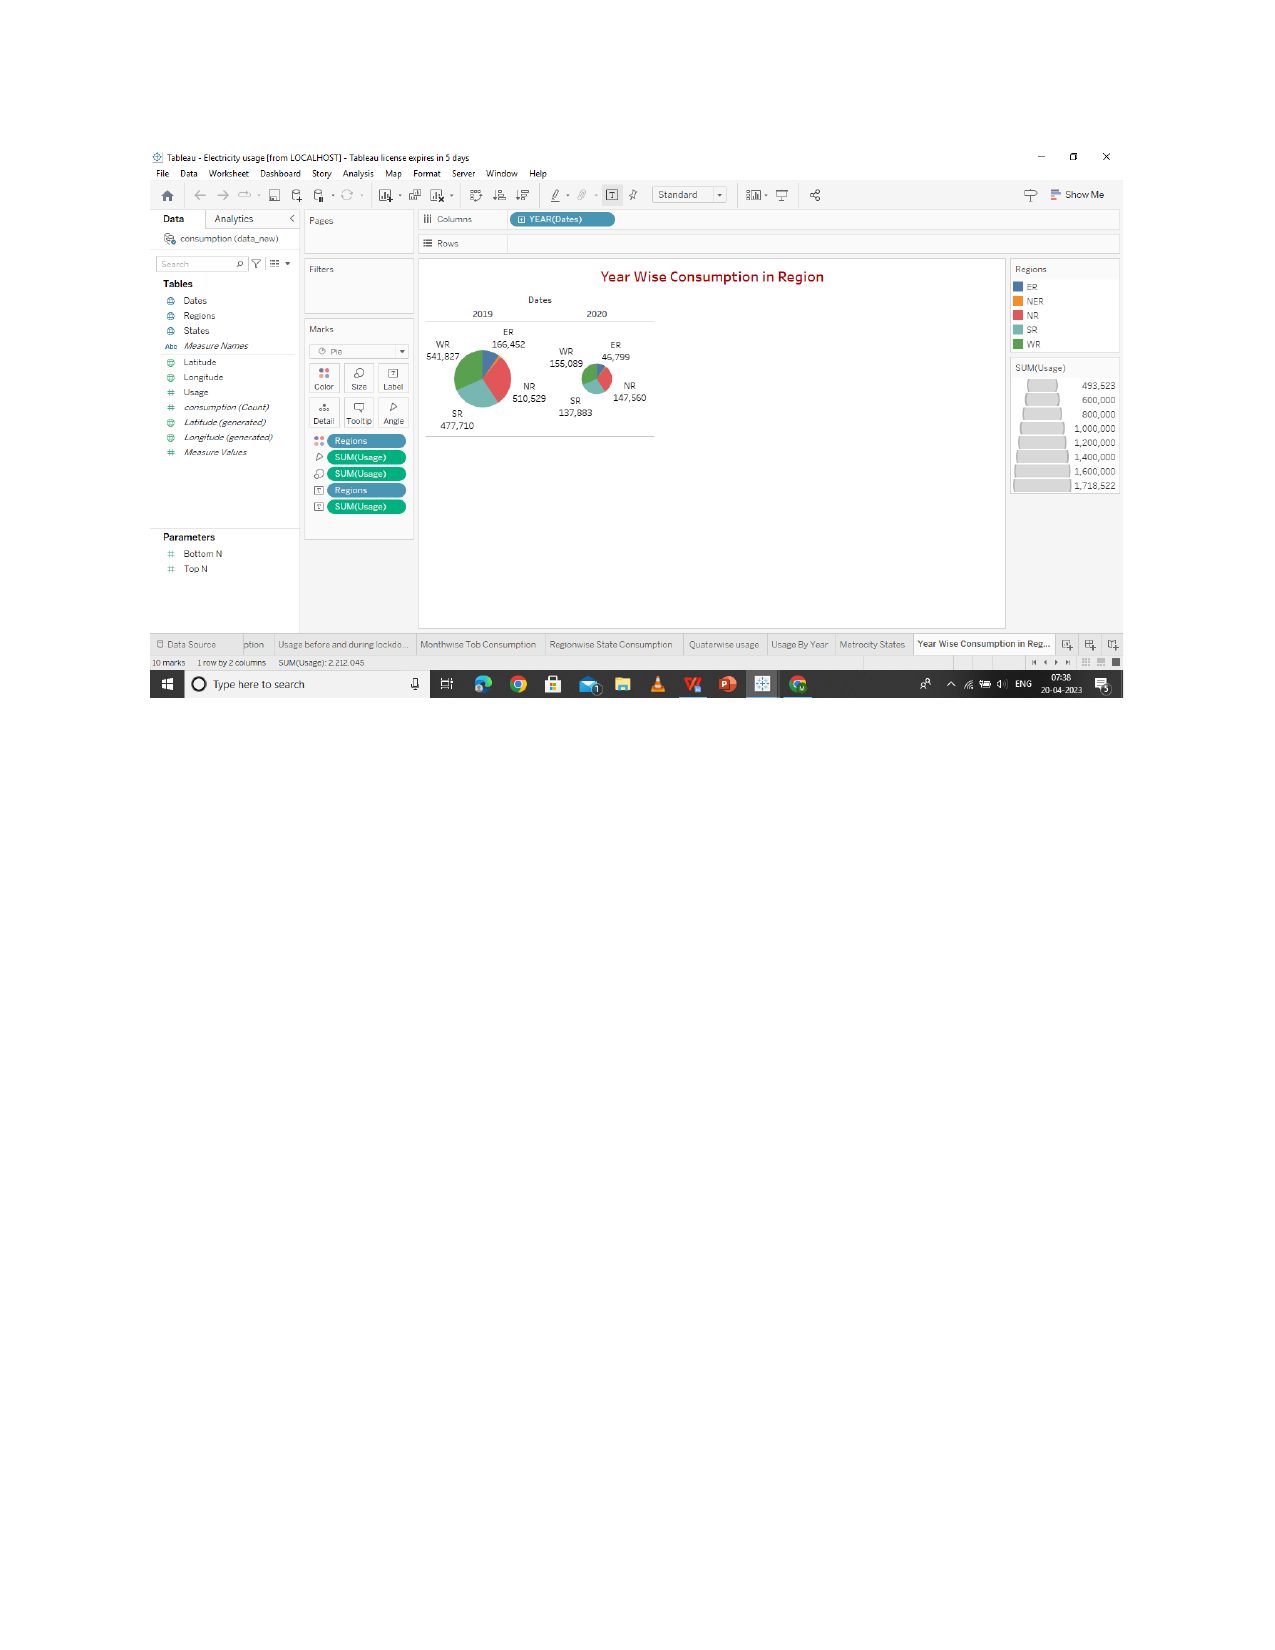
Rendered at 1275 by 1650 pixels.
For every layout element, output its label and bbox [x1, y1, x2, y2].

picture [150, 150, 1124, 698]
